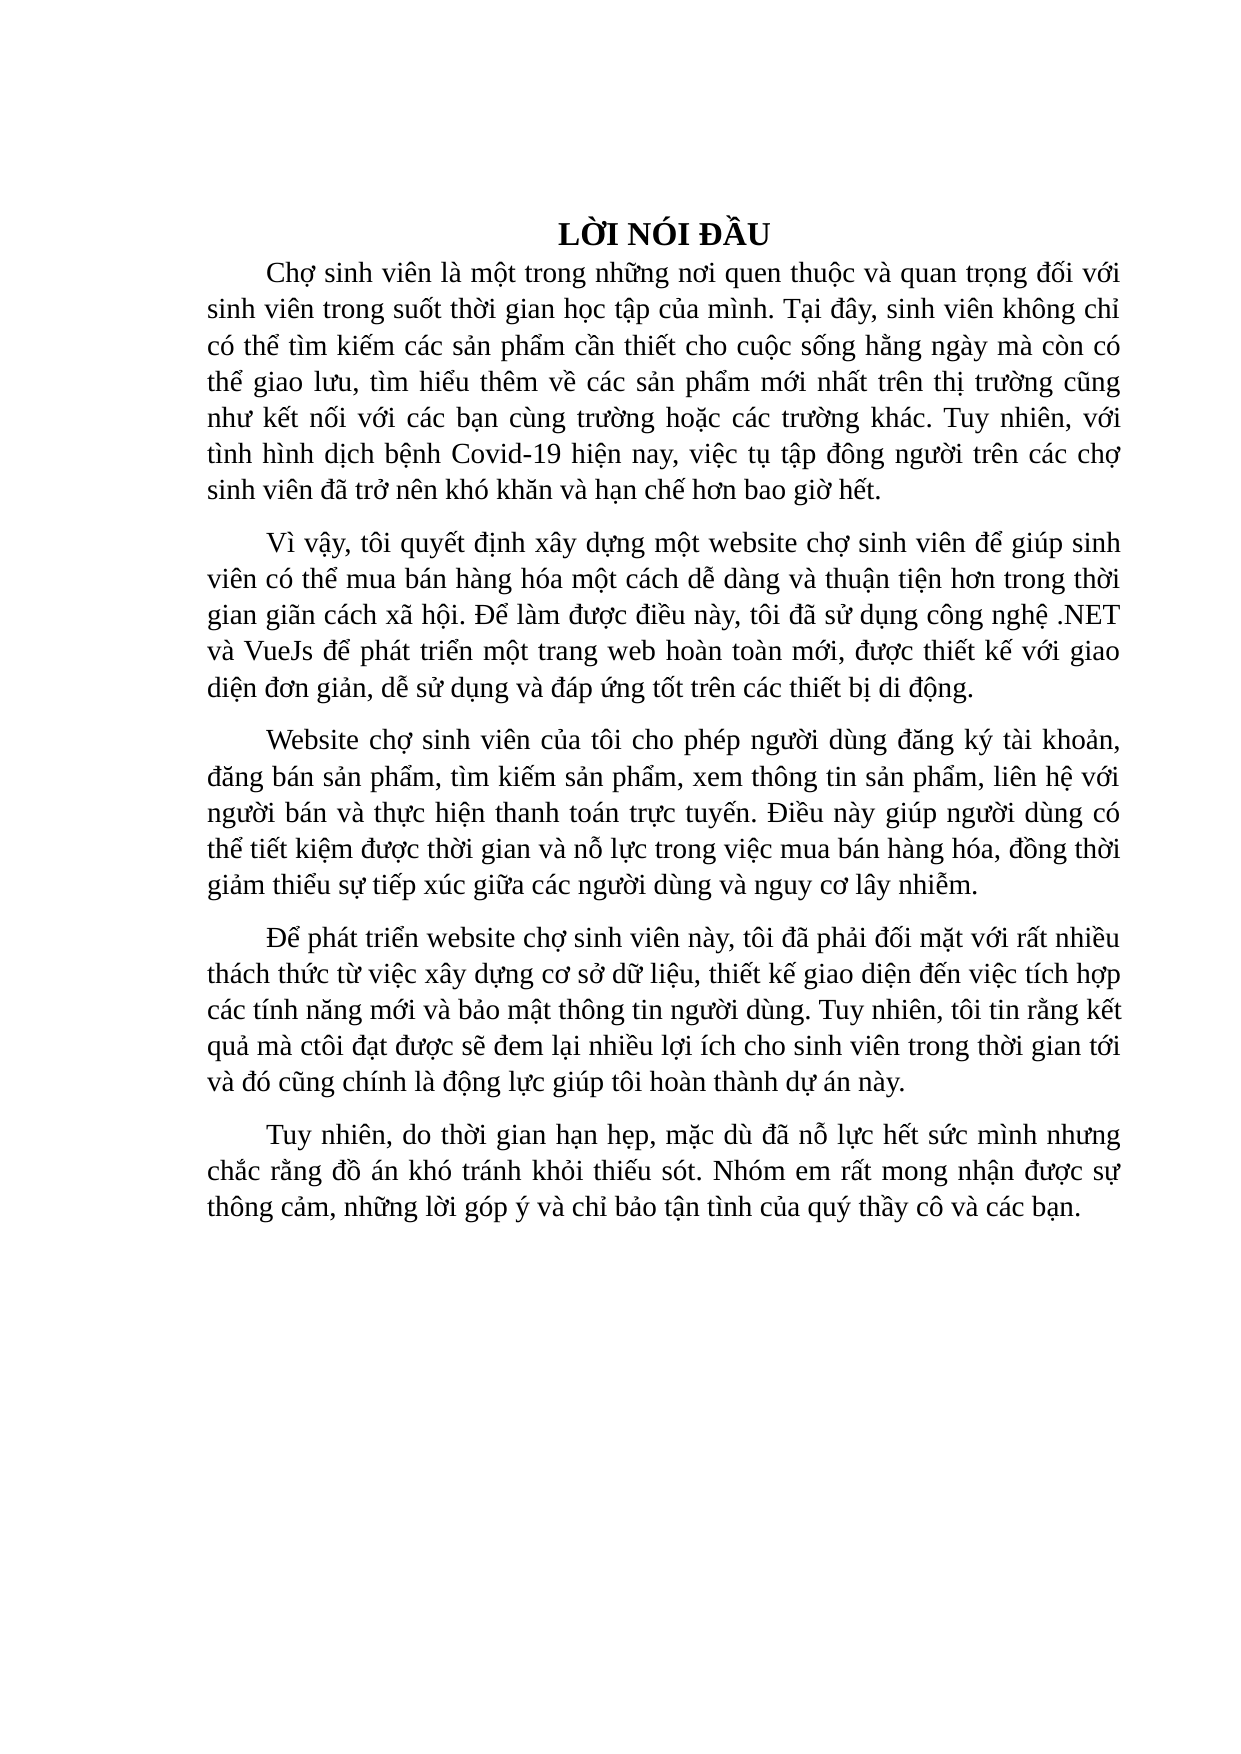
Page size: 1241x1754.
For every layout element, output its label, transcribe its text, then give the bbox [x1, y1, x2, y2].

text Để phát triển website chợ sinh viên này, tôi đã phải đối mặt với rất nhiều thách thức từ việc xây dựng cơ sở dữ liệu, thiết kế giao diện đến việc tích hợp các tính năng mới và bảo mật thông tin người dùng. Tuy nhiên, tôi tin rằng kết quả mà ctôi đạt được sẽ đem lại nhiều lợi ích cho sinh viên trong thời gian tới và đó cũng chính là động lực giúp tôi hoàn thành dự án này. [207, 920, 1122, 1098]
text Tuy nhiên, do thời gian hạn hẹp, mặc dù đã nỗ lực hết sức mình nhưng chắc rằng đồ án khó tránh khỏi thiếu sót. Nhóm em rất mong nhận được sự thông cảm, những lời góp ý và chỉ bảo tận tình của quý thầy cô và các bạn. [207, 1117, 1122, 1223]
text Chợ sinh viên là một trong những nơi quen thuộc và quan trọng đối với sinh viên trong suốt thời gian học tập của mình. Tại đây, sinh viên không chỉ có thể tìm kiếm các sản phẩm cần thiết cho cuộc sống hằng ngày mà còn có thể giao lưu, tìm hiểu thêm về các sản phẩm mới nhất trên thị trường cũng như kết nối với các bạn cùng trường hoặc các trường khác. Tuy nhiên, với tình hình dịch bệnh Covid-19 hiện nay, việc tụ tập đông người trên các chợ sinh viên đã trở nên khó khăn và hạn chế hơn bao giờ hết. [207, 255, 1122, 506]
subtitle LỜI NÓI ĐẦU [207, 214, 1122, 252]
text Website chợ sinh viên của tôi cho phép người dùng đăng ký tài khoản, đăng bán sản phẩm, tìm kiếm sản phẩm, xem thông tin sản phẩm, liên hệ với người bán và thực hiện thanh toán trực tuyến. Điều này giúp người dùng có thể tiết kiệm được thời gian và nỗ lực trong việc mua bán hàng hóa, đồng thời giảm thiểu sự tiếp xúc giữa các người dùng và nguy cơ lây nhiễm. [207, 722, 1122, 901]
text Vì vậy, tôi quyết định xây dựng một website chợ sinh viên để giúp sinh viên có thể mua bán hàng hóa một cách dễ dàng và thuận tiện hơn trong thời gian giãn cách xã hội. Để làm được điều này, tôi đã sử dụng công nghệ .NET và VueJs để phát triển một trang web hoàn toàn mới, được thiết kế với giao diện đơn giản, dễ sử dụng và đáp ứng tốt trên các thiết bị di động. [207, 525, 1122, 703]
